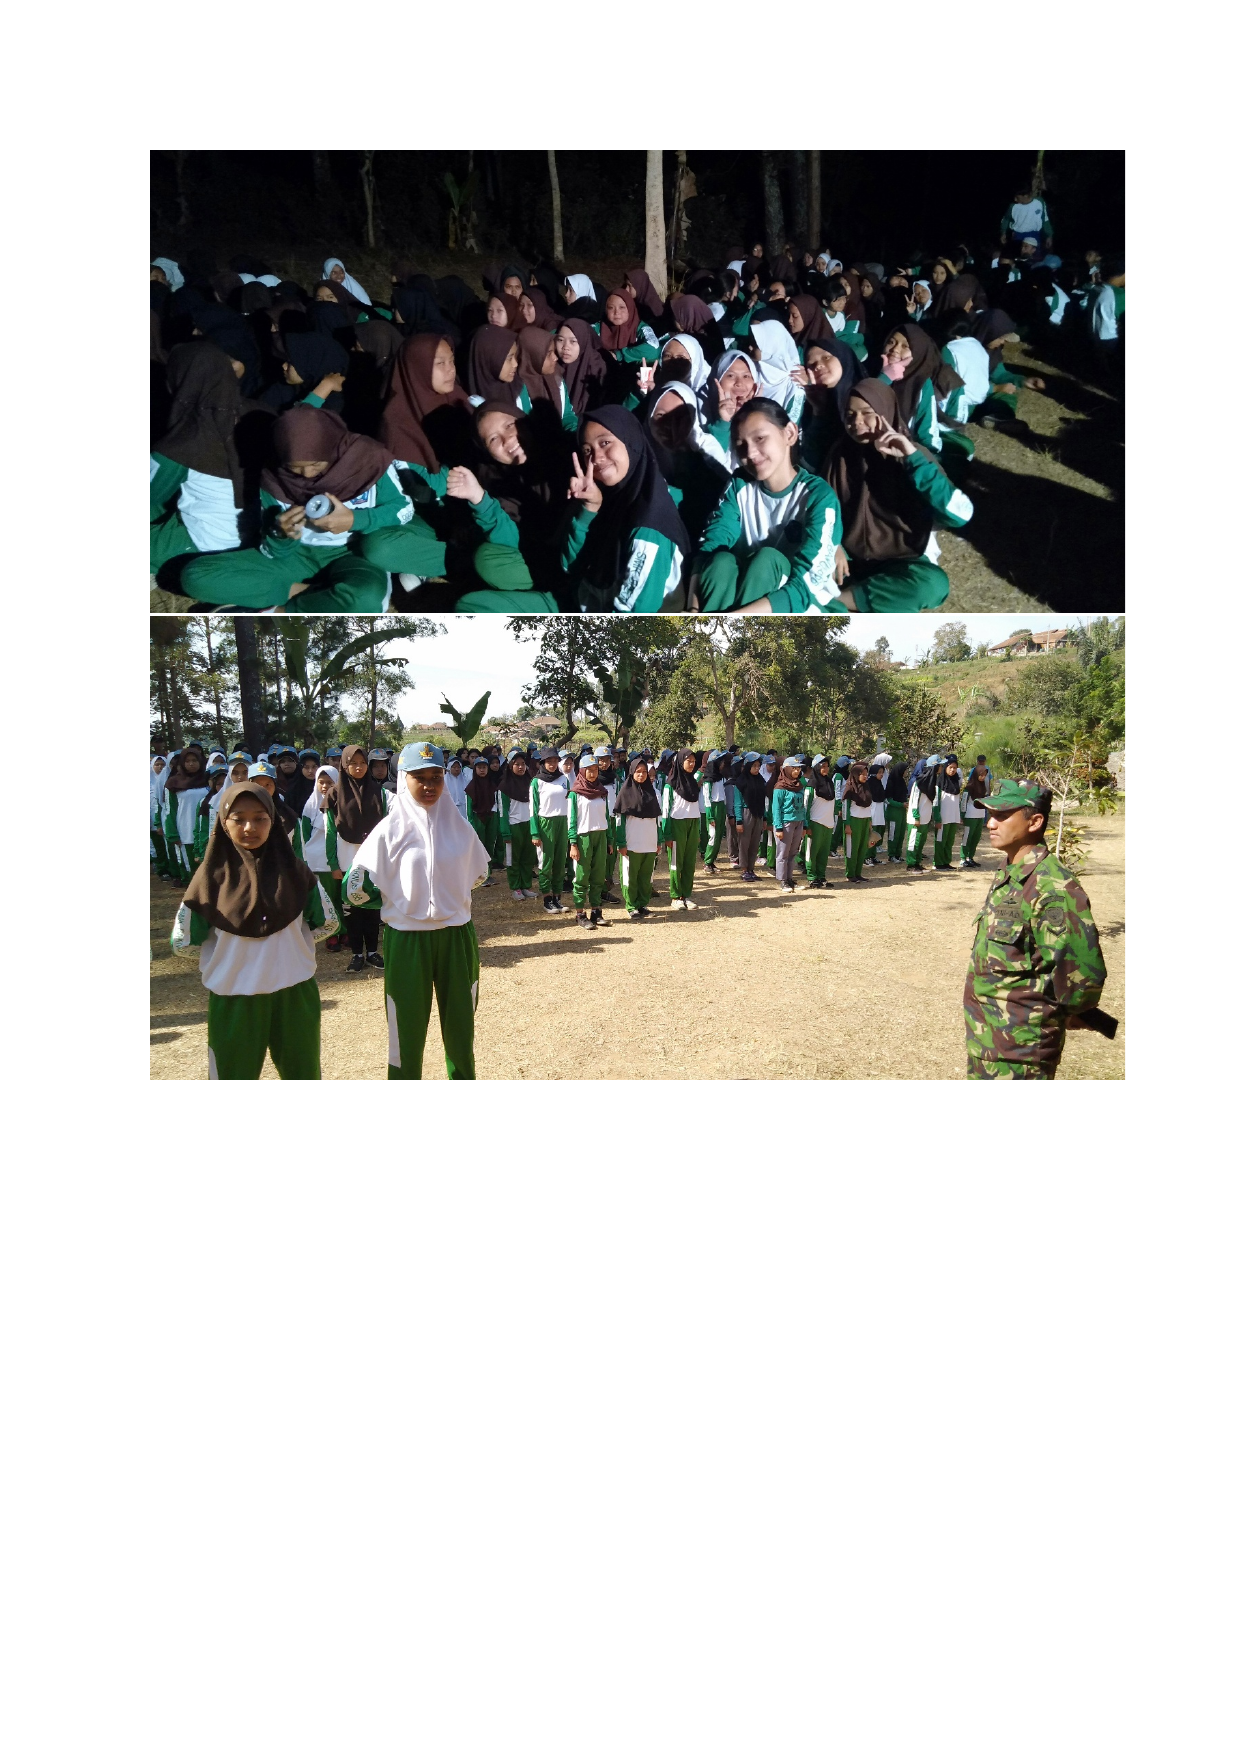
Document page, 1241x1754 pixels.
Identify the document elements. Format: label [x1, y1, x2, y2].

picture [150, 616, 1125, 1080]
picture [150, 150, 1125, 613]
